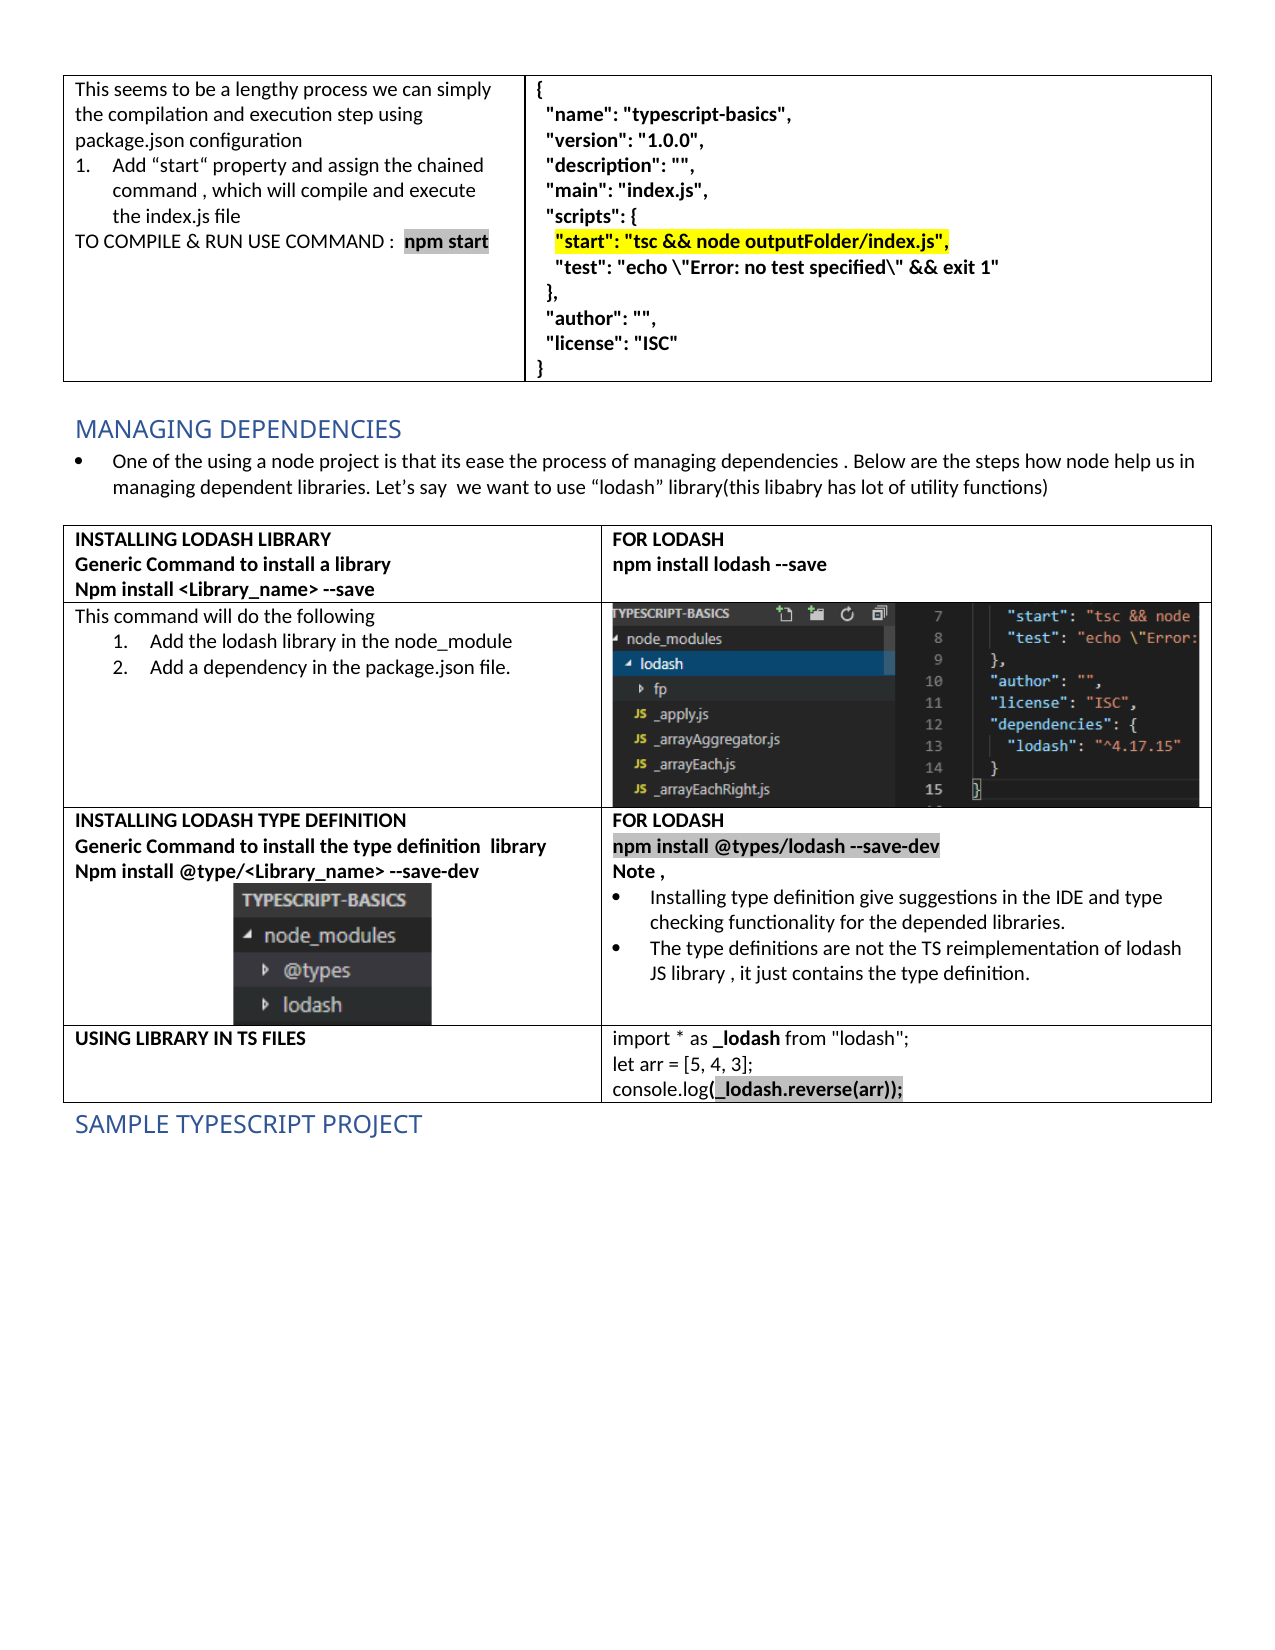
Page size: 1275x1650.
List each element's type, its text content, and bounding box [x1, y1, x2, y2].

table_cell INSTALLING LODASH TYPE DEFINITION Generic Command to install the type definition library Npm install @type/<Library_name> --save-dev [64, 808, 601, 1024]
picture [233, 883, 432, 1025]
table_cell This command will do the following Add the lodash library in the node_module Add a dependency in the package.json file. [64, 603, 601, 807]
table_cell FOR LODASH npm install @types/lodash --save-dev Note , Installing type definition give suggestions in the IDE and type checking functionality for the depended libraries. The type definitions are not the TS reimplementation of lodash JS library , it just contains the type definition. [602, 808, 1211, 1024]
subtitle SAMPLE TYPESCRIPT PROJECT [75, 1107, 1200, 1141]
table_header FOR LODASH npm install lodash --save [602, 526, 1211, 602]
table_header INSTALLING LODASH LIBRARY Generic Command to install a library Npm install <Library_name> --save [64, 526, 601, 602]
table_cell { "name": "typescript-basics", "version": "1.0.0", "description": "", "main": "index.js", "scripts": { "start": "tsc && node outputFolder/index.js", "test": "echo \"Error: no test specified\" && exit 1" }, "author": "", "license": "ISC" } [526, 76, 1211, 381]
list One of the using a node project is that its ease the process of managing dependencies . Below are the steps how node help us in managing dependent libraries. Let’s say we want to use “lodash” library(this libabry has lot of utility functions) [75, 448, 1200, 499]
table_cell USING LIBRARY IN TS FILES [64, 1026, 601, 1102]
table_cell This seems to be a lengthy process we can simply the compilation and execution step using package.json configuration Add “start“ property and assign the chained command , which will compile and execute the index.js file TO COMPILE & RUN USE COMMAND : npm start [64, 76, 524, 381]
table_cell [602, 603, 612, 807]
subtitle MANAGING DEPENDENCIES [75, 412, 1200, 446]
picture [612, 603, 1200, 807]
table_cell [1200, 603, 1211, 807]
table_cell import * as _lodash from "lodash"; let arr = [5, 4, 3]; console.log(_lodash.reverse(arr)); [602, 1026, 1211, 1102]
